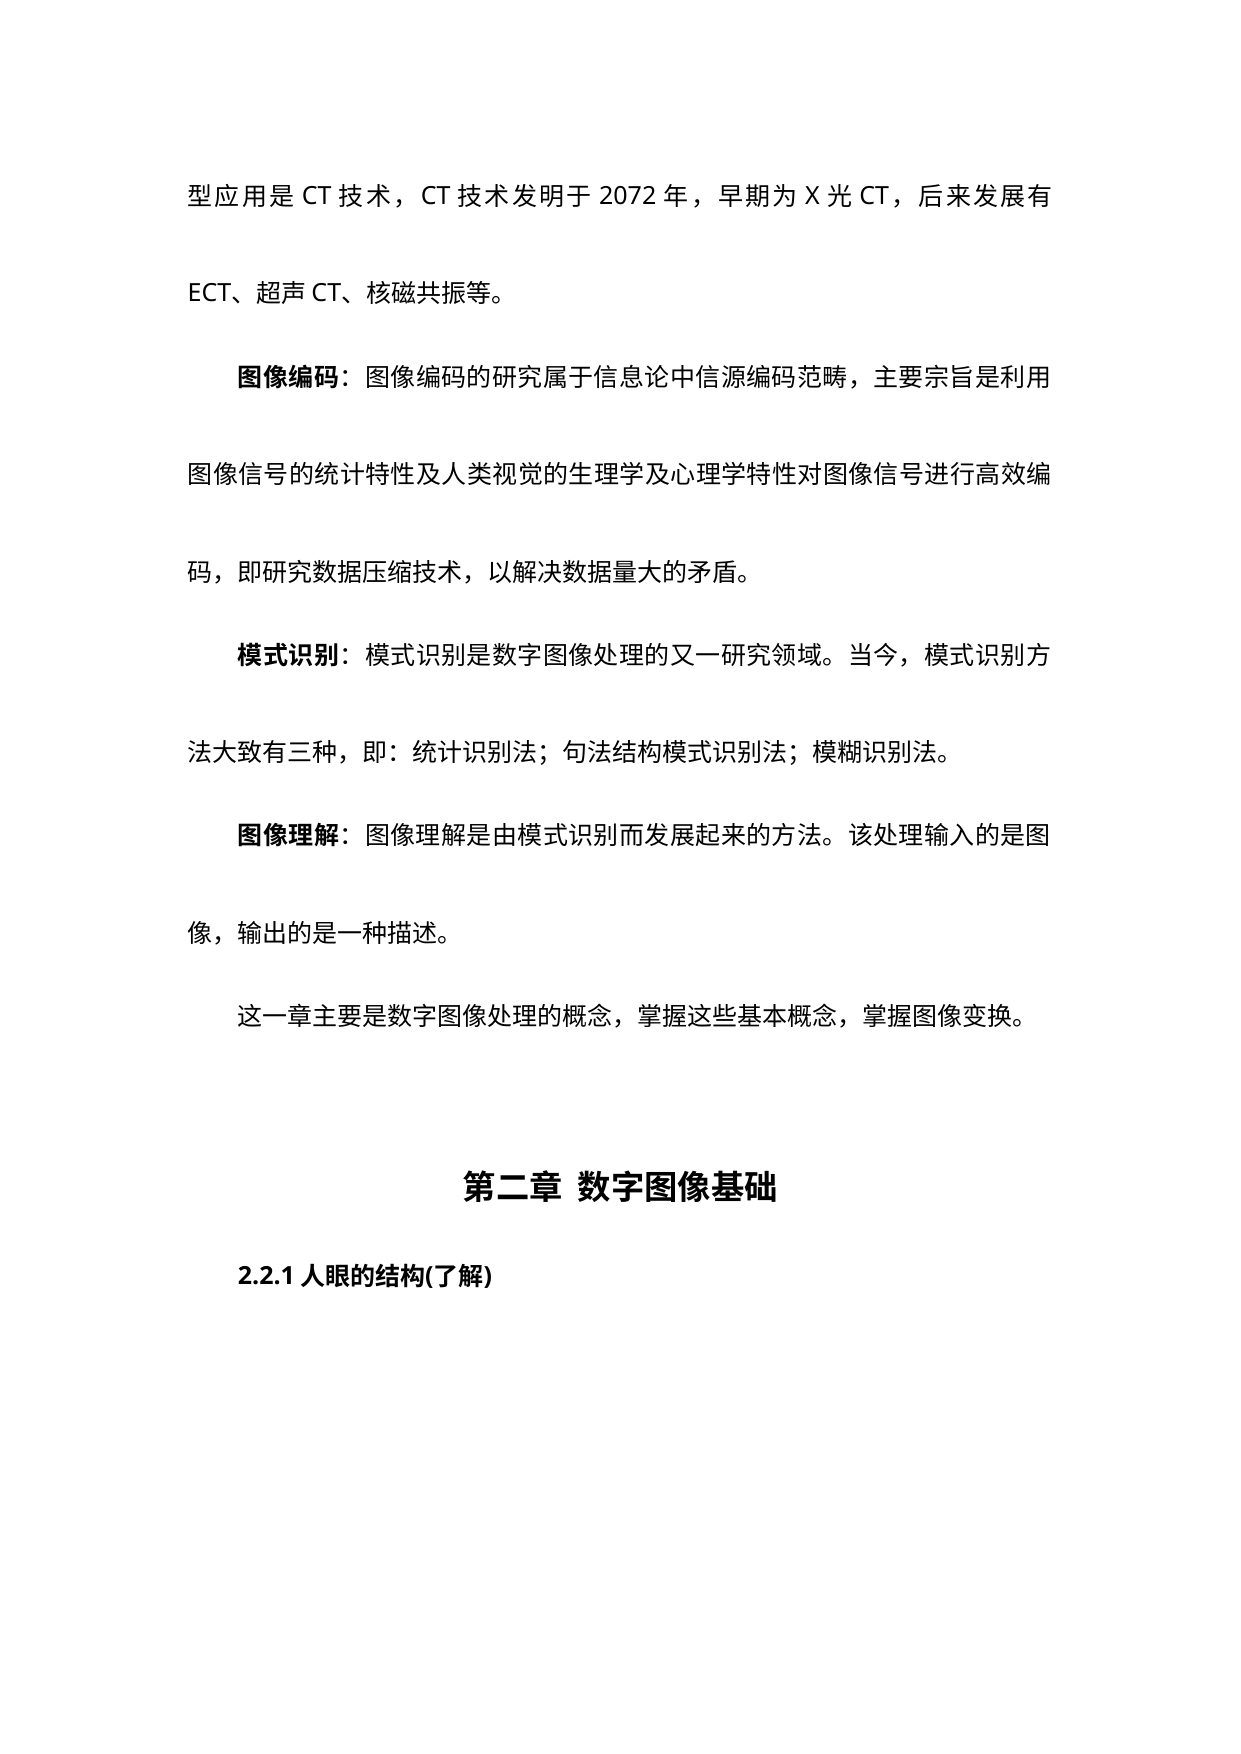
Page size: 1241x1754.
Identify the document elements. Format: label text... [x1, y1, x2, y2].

text 2.2.1人眼的结构(了解) [187, 1242, 1053, 1307]
text 这一章主要是数字图像处理的概念，掌握这些基本概念，掌握图像变换。 [187, 982, 1053, 1047]
subtitle 第二章 数字图像基础 [187, 1153, 1053, 1218]
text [187, 162, 1053, 324]
text 图像理解：图像理解是由模式识别而发展起来的方法。该处理输入的是图像，输出的是一种描述。 [187, 801, 1053, 964]
text 模式识别：模式识别是数字图像处理的又一研究领域。当今，模式识别方法大致有三种，即：统计识别法；句法结构模式识别法；模糊识别法。 [187, 621, 1053, 783]
text 图像编码：图像编码的研究属于信息论中信源编码范畴，主要宗旨是利用图像信号的统计特性及人类视觉的生理学及心理学特性对图像信号进行高效编码，即研究数据压缩技术，以解决数据量大的矛盾。 [187, 343, 1053, 603]
